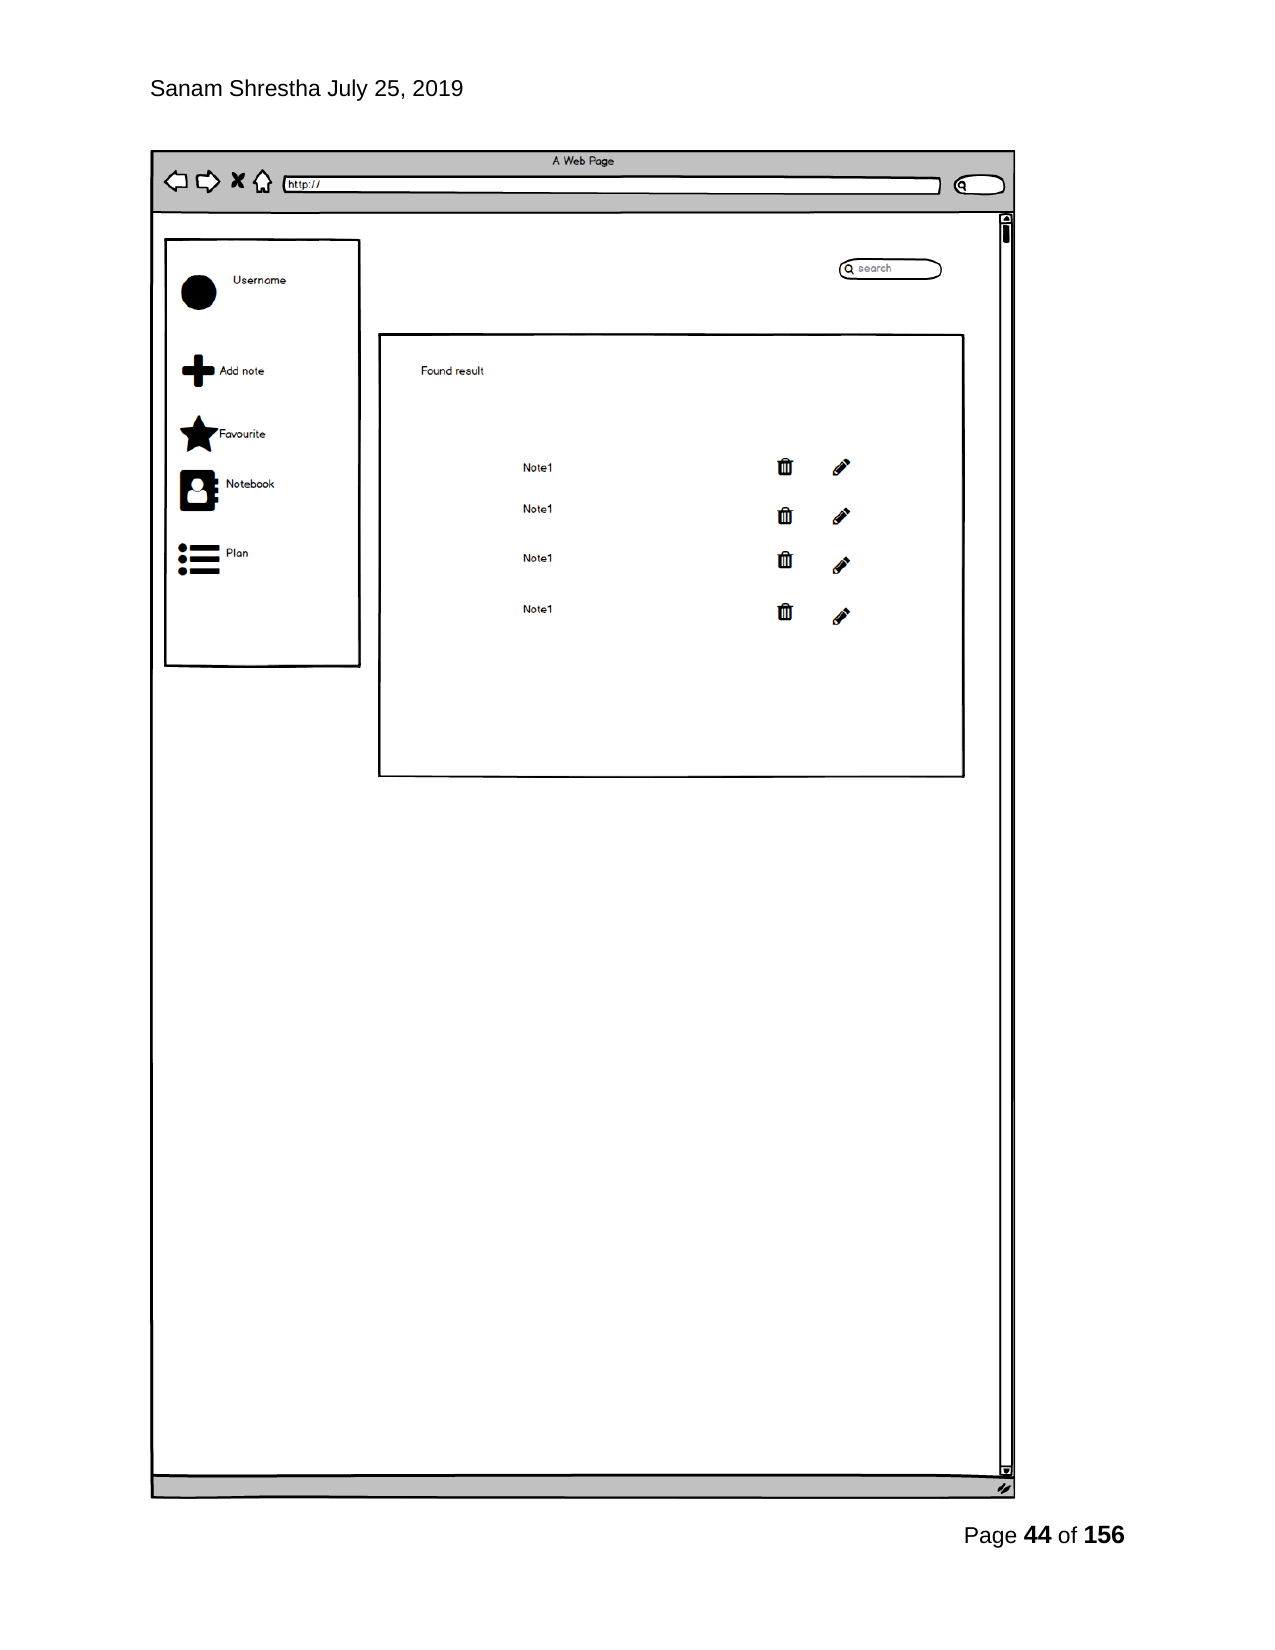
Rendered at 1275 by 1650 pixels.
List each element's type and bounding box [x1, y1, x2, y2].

picture [150, 150, 1016, 1499]
